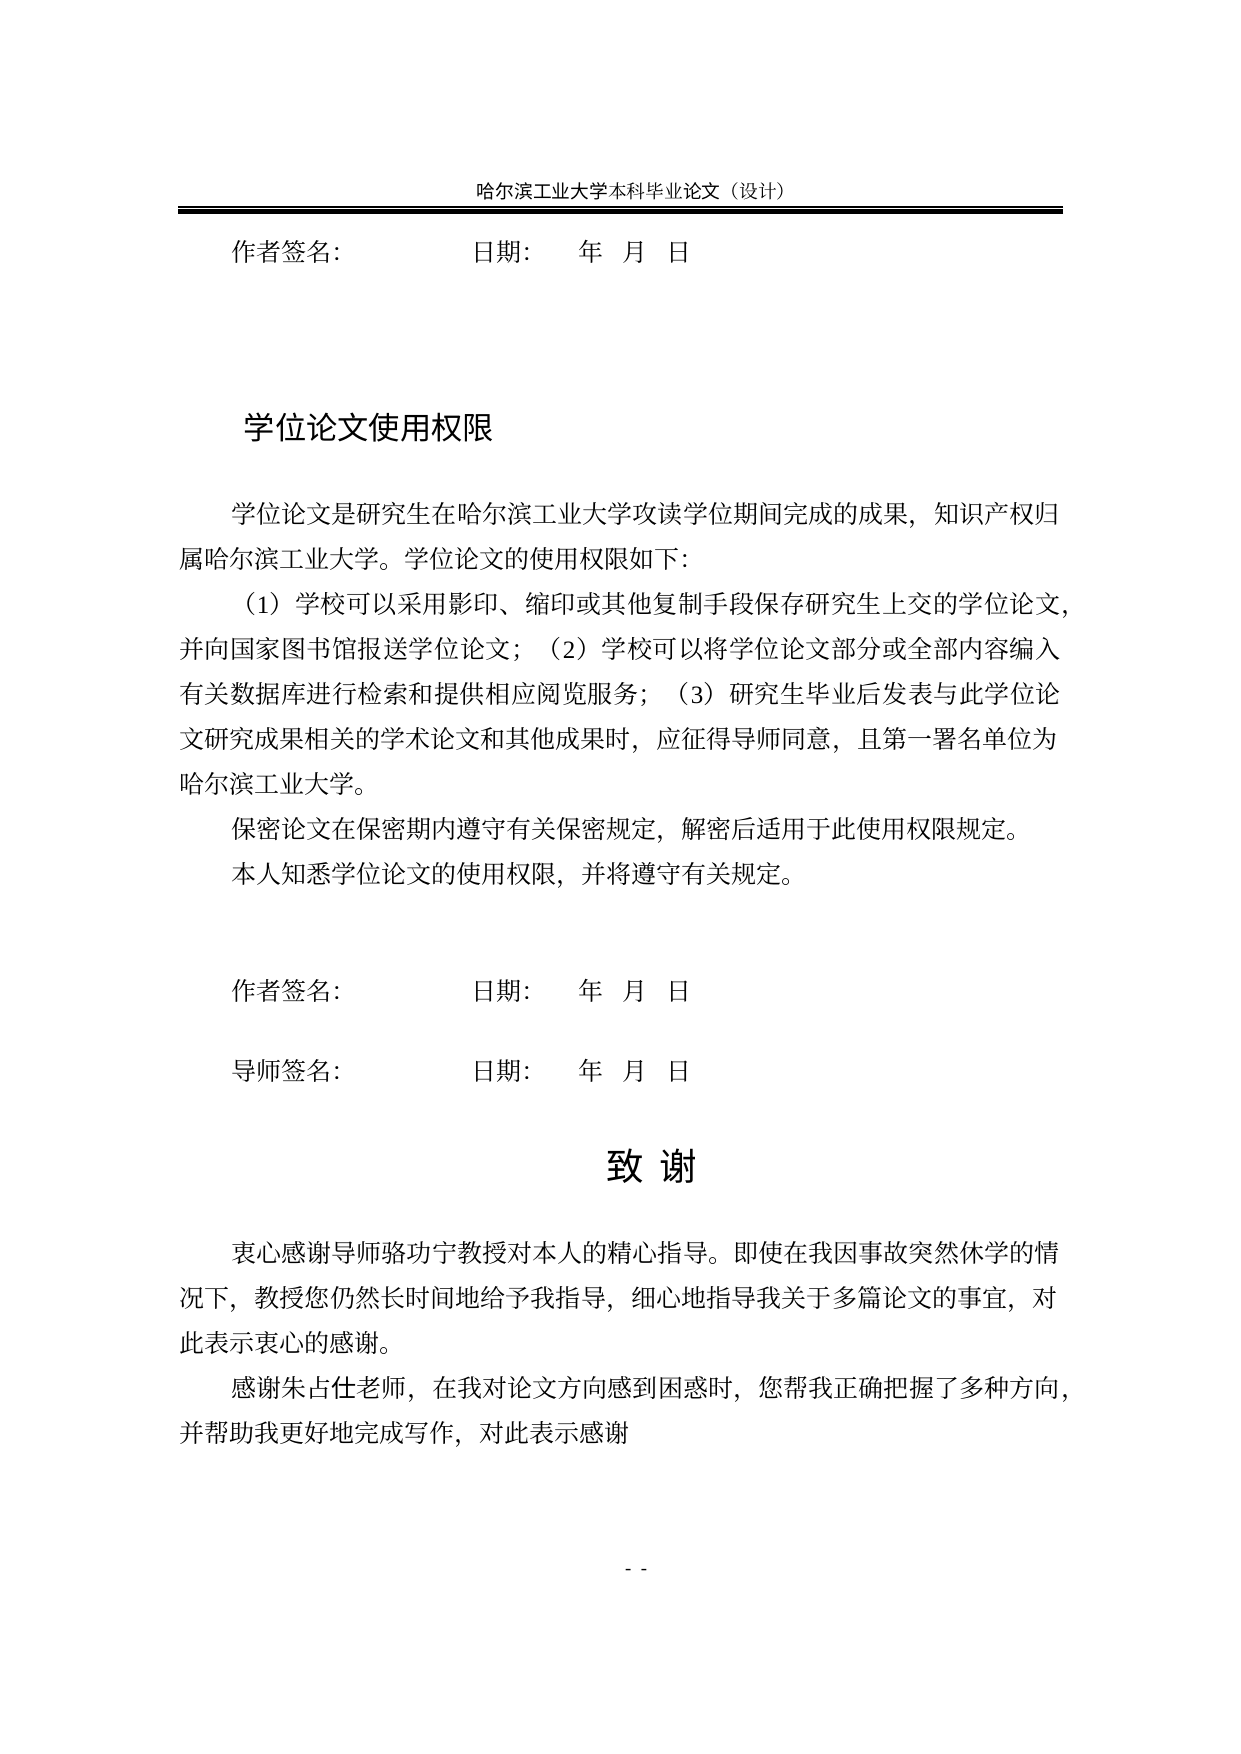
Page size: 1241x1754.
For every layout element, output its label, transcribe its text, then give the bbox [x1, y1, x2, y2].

text 导师签名： 日期： 年 月 日 [179, 1052, 1061, 1088]
text 感谢朱占仕老师，在我对论文方向感到困惑时，您帮我正确把握了多种方向，并帮助我更好地完成写作，对此表示感谢 [179, 1368, 1061, 1449]
text 学位论文是研究生在哈尔滨工业大学攻读学位期间完成的成果，知识产权归属哈尔滨工业大学。学位论文的使用权限如下： [179, 495, 1061, 576]
text 作者签名： 日期： 年 月 日 [179, 971, 1061, 1007]
text 学位论文使用权限 [179, 403, 1061, 448]
text 作者签名： 日期： 年 月 日 [179, 232, 1061, 268]
text 保密论文在保密期内遵守有关保密规定，解密后适用于此使用权限规定。 [179, 809, 1061, 845]
text 本人知悉学位论文的使用权限，并将遵守有关规定。 [179, 854, 1061, 890]
text （1）学校可以采用影印、缩印或其他复制手段保存研究生上交的学位论文，并向国家图书馆报送学位论文；（2）学校可以将学位论文部分或全部内容编入有关数据库进行检索和提供相应阅览服务；（3）研究生毕业后发表与此学位论文研究成果相关的学术论文和其他成果时，应征得导师同意，且第一署名单位为哈尔滨工业大学。 [179, 585, 1061, 801]
subtitle 致 谢 [180, 1137, 1061, 1191]
text 衷心感谢导师骆功宁教授对本人的精心指导。即使在我因事故突然休学的情况下，教授您仍然长时间地给予我指导，细心地指导我关于多篇论文的事宜，对此表示衷心的感谢。 [179, 1234, 1061, 1359]
